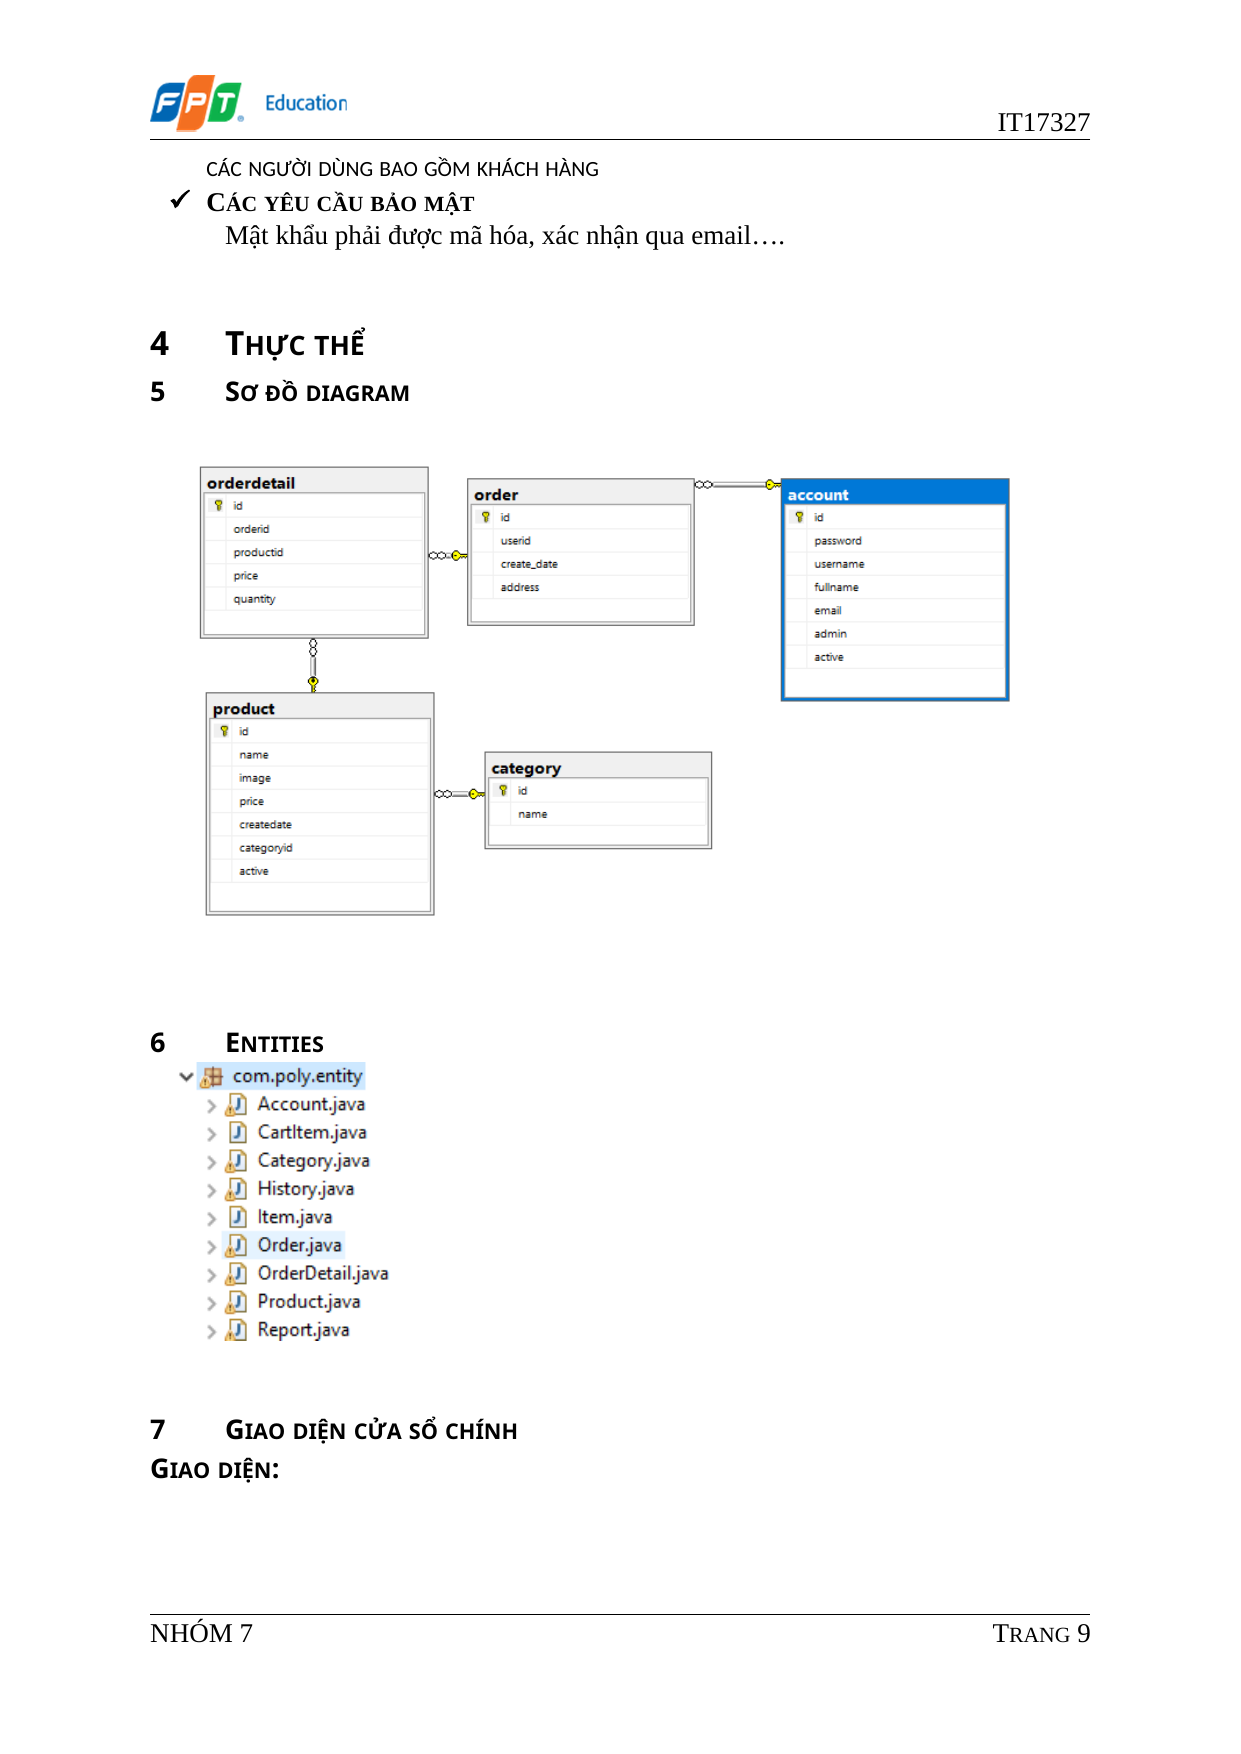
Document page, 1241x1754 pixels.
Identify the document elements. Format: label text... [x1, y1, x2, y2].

list Mật khẩu phải được mã hóa, xác nhận qua email…. [225, 219, 1090, 251]
list Các yêu cầu bảo mật [169, 186, 1090, 217]
picture [150, 1062, 483, 1341]
picture [150, 75, 347, 132]
subtitle Sơ đồ diagram [150, 373, 1090, 410]
subtitle Entities [150, 1023, 1090, 1060]
picture [150, 412, 1091, 954]
subtitle Thực thể [150, 320, 1090, 365]
list các người dùng bao gồm khách hàng [206, 150, 1090, 183]
subtitle Giao diện cửa sổ chính [150, 1410, 1090, 1447]
text Giao diện: [150, 1450, 1090, 1487]
